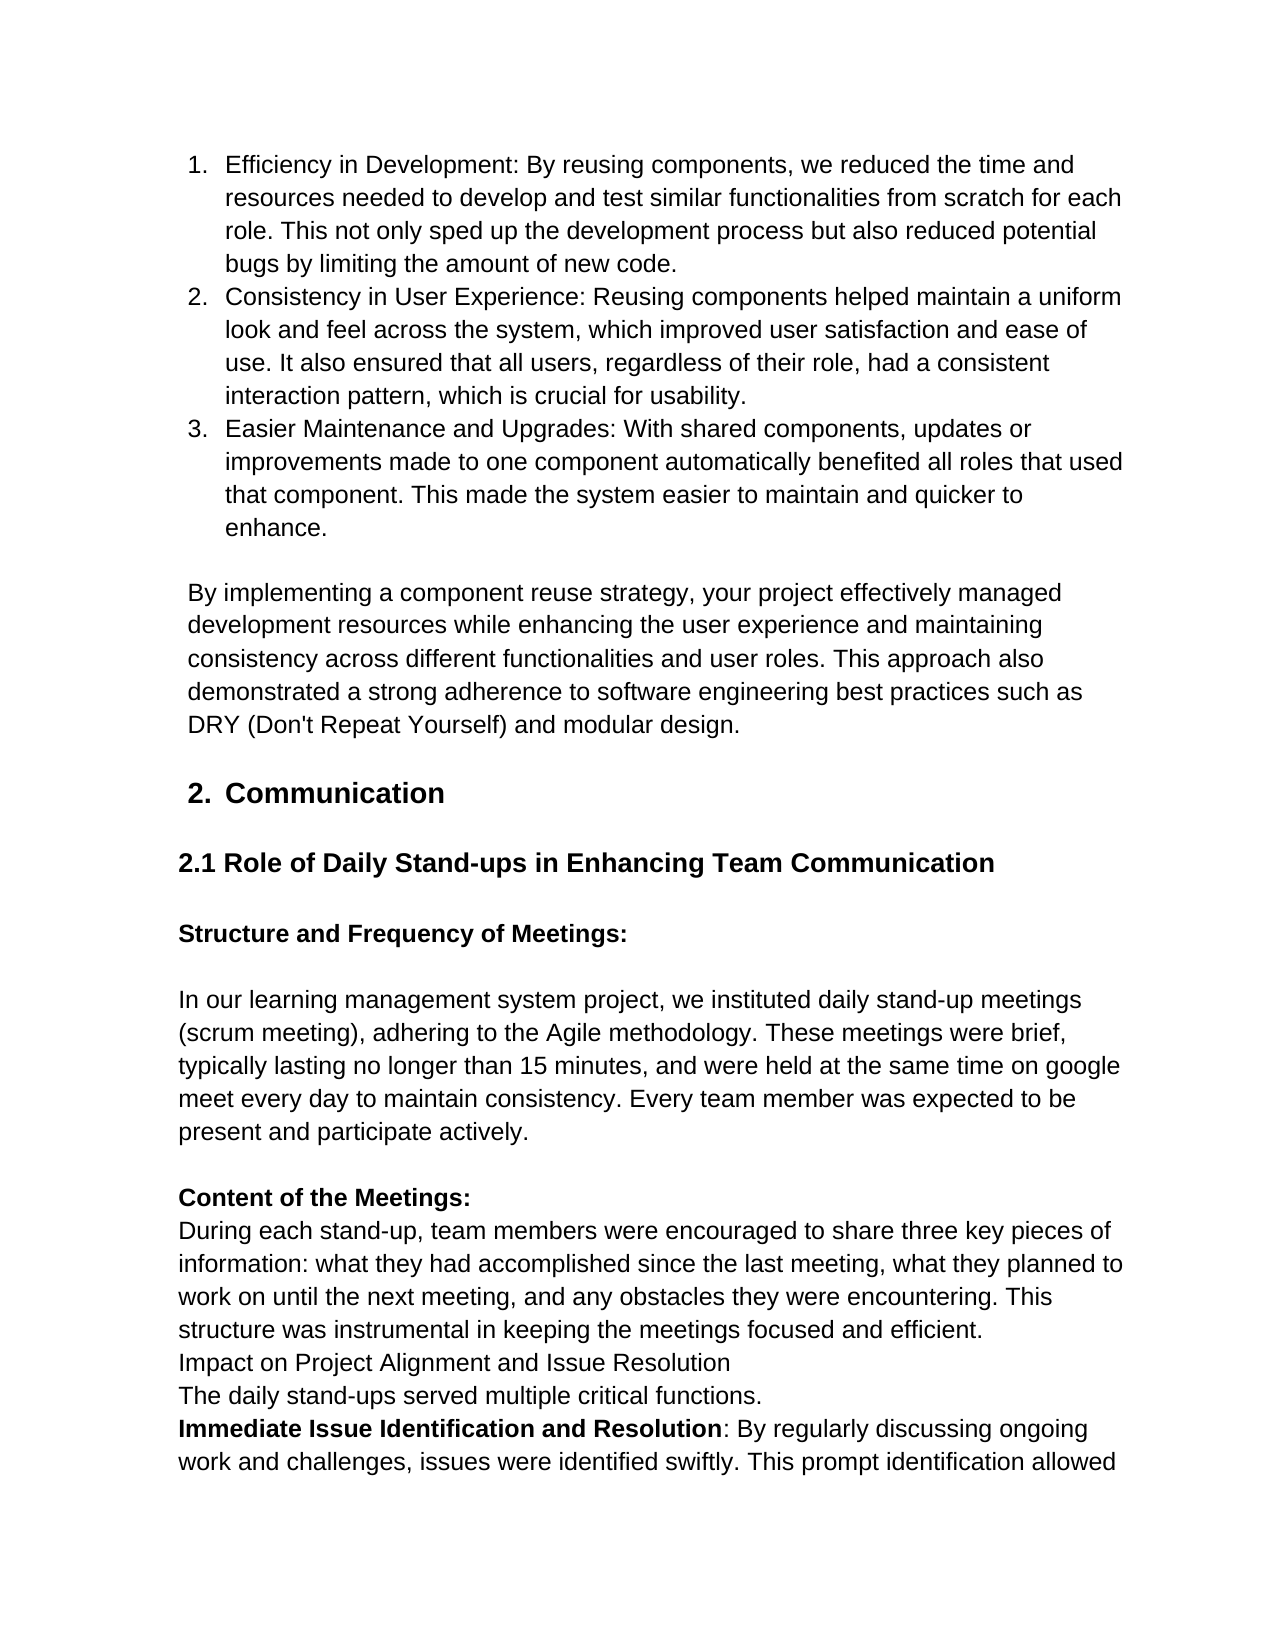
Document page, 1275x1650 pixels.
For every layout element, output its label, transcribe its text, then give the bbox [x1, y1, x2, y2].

text The daily stand-ups served multiple critical functions. [178, 1381, 1125, 1410]
list Efficiency in Development: By reusing components, we reduced the time and resources needed to develop and test similar functionalities from scratch for each role. This not only sped up the development process but also reduced potential bugs by limiting the amount of new code. [187, 150, 1125, 278]
text Impact on Project Alignment and Issue Resolution [178, 1348, 1125, 1377]
text Content of the Meetings: [178, 1183, 1125, 1212]
text In our learning management system project, we instituted daily stand-up meetings (scrum meeting), adhering to the Agile methodology. These meetings were brief, typically lasting no longer than 15 minutes, and were held at the same time on google meet every day to maintain consistency. Every team member was expected to be present and participate actively. [178, 985, 1125, 1146]
list Easier Maintenance and Upgrades: With shared components, updates or improvements made to one component automatically benefited all roles that used that component. This made the system easier to maintain and quicker to enhance. [187, 414, 1125, 542]
text 2.1 Role of Daily Stand-ups in Enhancing Team Communication [178, 847, 1125, 878]
text Structure and Frequency of Meetings: [178, 919, 1125, 948]
list Consistency in User Experience: Reusing components helped maintain a uniform look and feel across the system, which improved user satisfaction and ease of use. It also ensured that all users, regardless of their role, had a consistent interaction pattern, which is crucial for usability. [187, 282, 1125, 410]
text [178, 1414, 1125, 1476]
text By implementing a component reuse strategy, your project effectively managed development resources while enhancing the user experience and maintaining consistency across different functionalities and user roles. This approach also demonstrated a strong adherence to software engineering best practices such as DRY (Don't Repeat Yourself) and modular design. [187, 577, 1125, 738]
list Communication [187, 776, 1125, 809]
text During each stand-up, team members were encouraged to share three key pieces of information: what they had accomplished since the last meeting, what they planned to work on until the next meeting, and any obstacles they were encountering. This structure was instrumental in keeping the meetings focused and efficient. [178, 1216, 1125, 1344]
